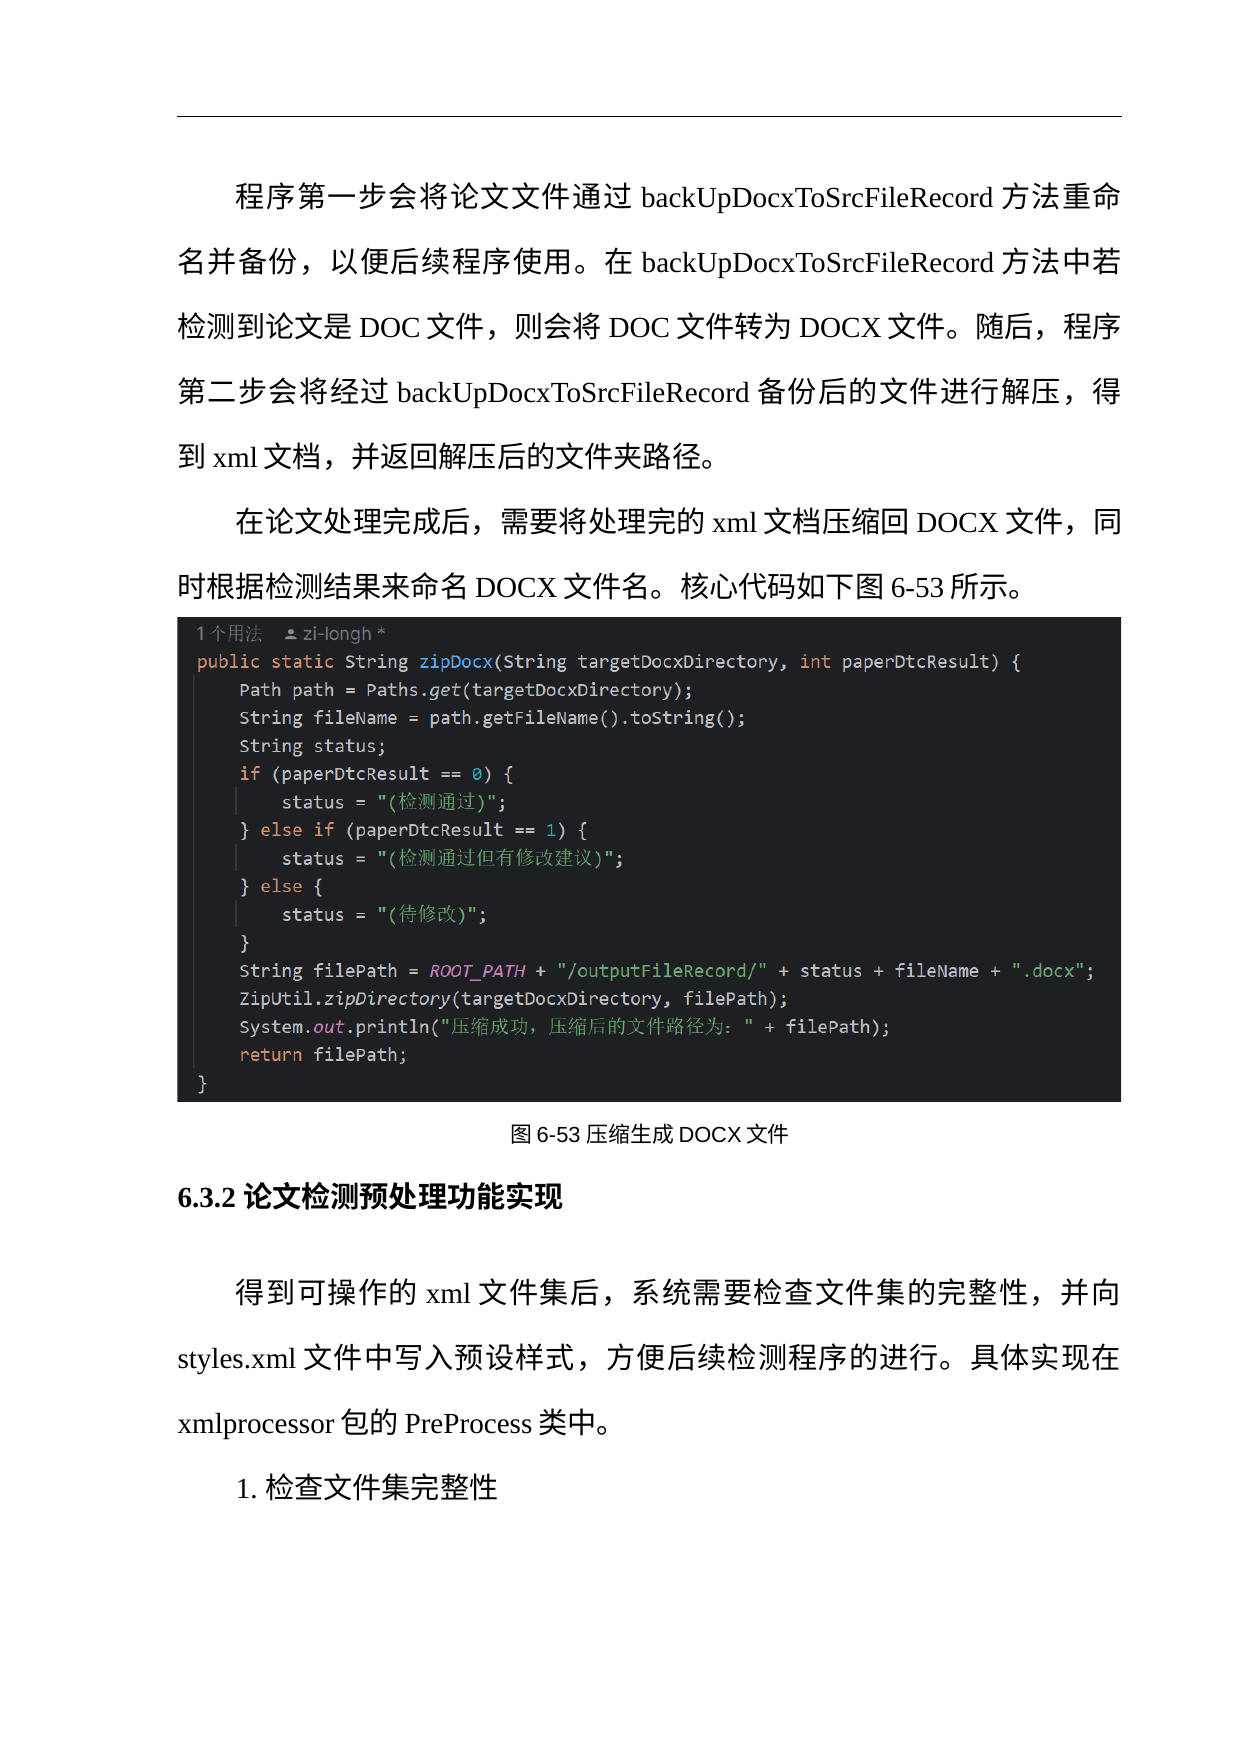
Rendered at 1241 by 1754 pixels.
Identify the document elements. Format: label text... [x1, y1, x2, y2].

text 得到可操作的xml文件集后，系统需要检查文件集的完整性，并向styles.xml文件中写入预设样式，方便后续检测程序的进行。具体实现在xmlprocessor包的PreProcess类中。 [177, 1258, 1122, 1453]
subtitle 论文检测预处理功能实现 [177, 1162, 1122, 1227]
list 检查文件集完整性 [177, 1453, 1122, 1518]
text 程序第一步会将论文文件通过backUpDocxToSrcFileRecord方法重命名并备份，以便后续程序使用。在backUpDocxToSrcFileRecord方法中若检测到论文是DOC文件，则会将DOC文件转为DOCX文件。随后，程序第二步会将经过backUpDocxToSrcFileRecord备份后的文件进行解压，得到xml文档，并返回解压后的文件夹路径。 [177, 162, 1122, 487]
picture [177, 617, 1122, 1102]
